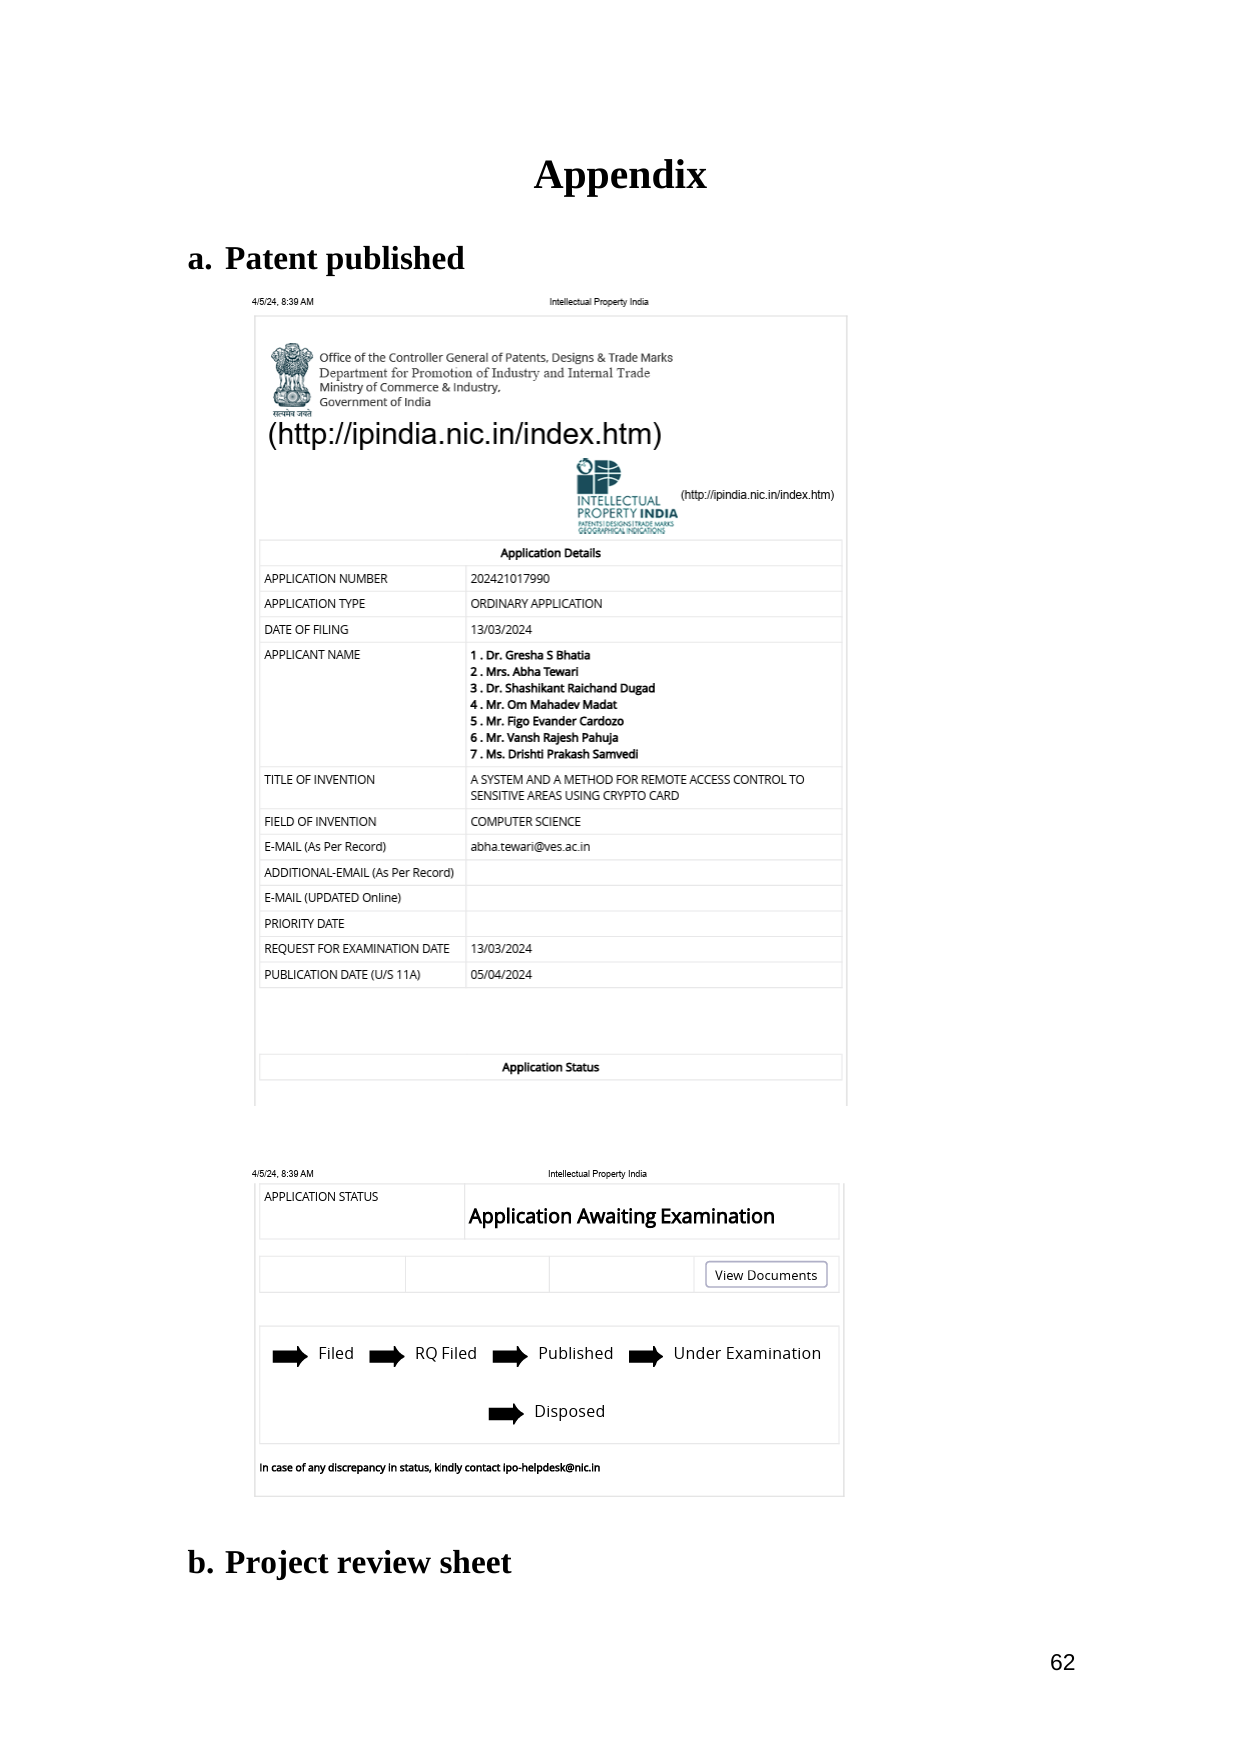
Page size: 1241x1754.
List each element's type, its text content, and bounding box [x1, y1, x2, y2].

picture [225, 282, 874, 1106]
picture [225, 1153, 872, 1506]
list Patent published [187, 238, 1090, 276]
text Appendix [150, 150, 1090, 198]
list Project review sheet [187, 1542, 1090, 1581]
